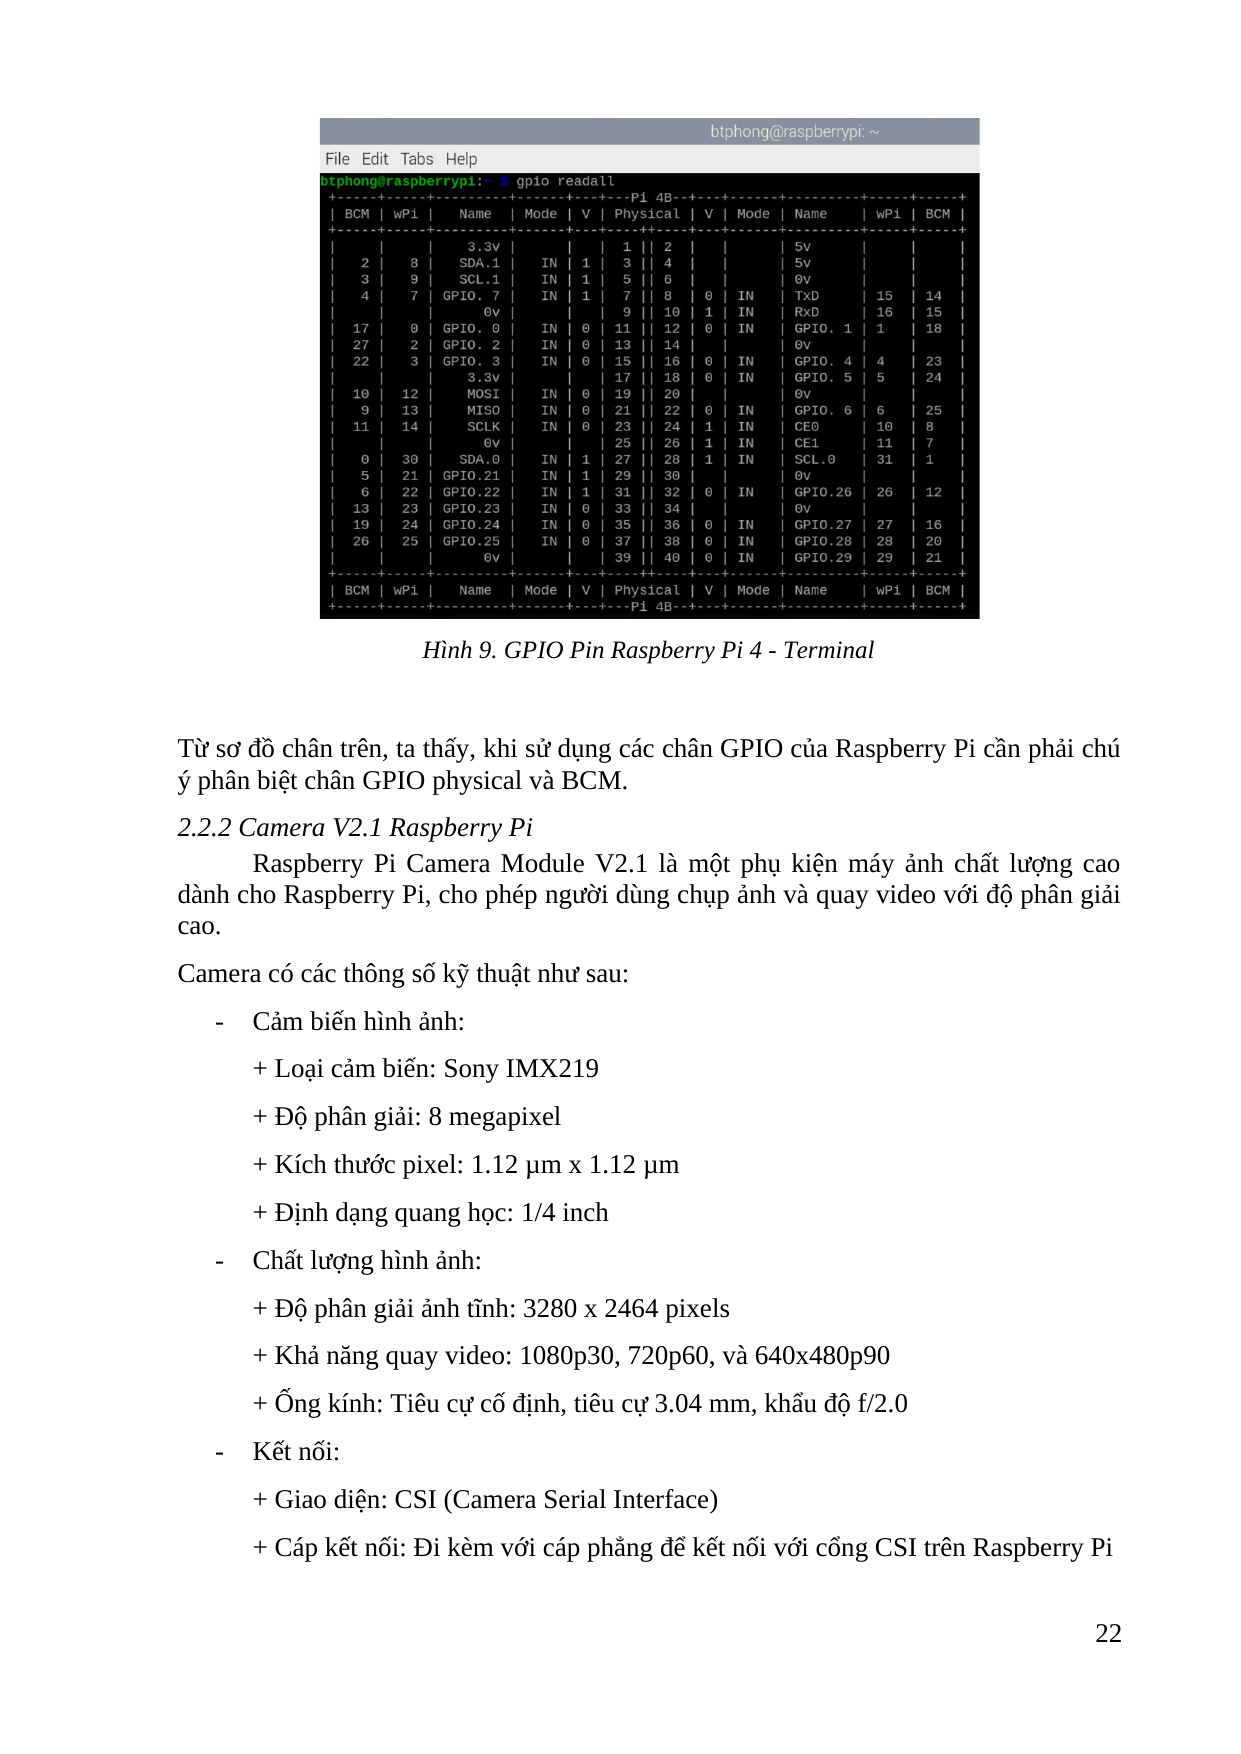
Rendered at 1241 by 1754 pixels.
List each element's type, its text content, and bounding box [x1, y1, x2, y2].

text + Loại cảm biến: Sony IMX219 [252, 1053, 1122, 1084]
list Chất lượng hình ảnh: [215, 1244, 1122, 1275]
text Hình 9. GPIO Pin Raspberry Pi 4 - Terminal [177, 635, 1122, 664]
subtitle 2.2.2 Camera V2.1 Raspberry Pi [177, 812, 1122, 843]
picture [319, 118, 980, 619]
text Camera có các thông số kỹ thuật như sau: [177, 957, 1122, 988]
list Kết nối: [215, 1435, 1122, 1466]
text + Ống kính: Tiêu cự cố định, tiêu cự 3.04 mm, khẩu độ f/2.0 [252, 1387, 1122, 1418]
text + Độ phân giải: 8 megapixel [252, 1100, 1122, 1132]
text Từ sơ đồ chân trên, ta thấy, khi sử dụng các chân GPIO của Raspberry Pi cần phải chú ý phân biệt chân GPIO physical và BCM. [177, 733, 1122, 795]
text + Kích thước pixel: 1.12 µm x 1.12 µm [252, 1148, 1122, 1179]
text Raspberry Pi Camera Module V2.1 là một phụ kiện máy ảnh chất lượng cao dành cho Raspberry Pi, cho phép người dùng chụp ảnh và quay video với độ phân giải cao. [177, 847, 1122, 940]
list Cảm biến hình ảnh: [215, 1005, 1122, 1036]
text + Độ phân giải ảnh tĩnh: 3280 x 2464 pixels [252, 1292, 1122, 1323]
text + Cáp kết nối: Đi kèm với cáp phẳng để kết nối với cổng CSI trên Raspberry Pi [252, 1531, 1122, 1562]
text + Giao diện: CSI (Camera Serial Interface) [252, 1483, 1122, 1514]
text + Khả năng quay video: 1080p30, 720p60, và 640x480p90 [252, 1339, 1122, 1371]
text + Định dạng quang học: 1/4 inch [252, 1196, 1122, 1227]
